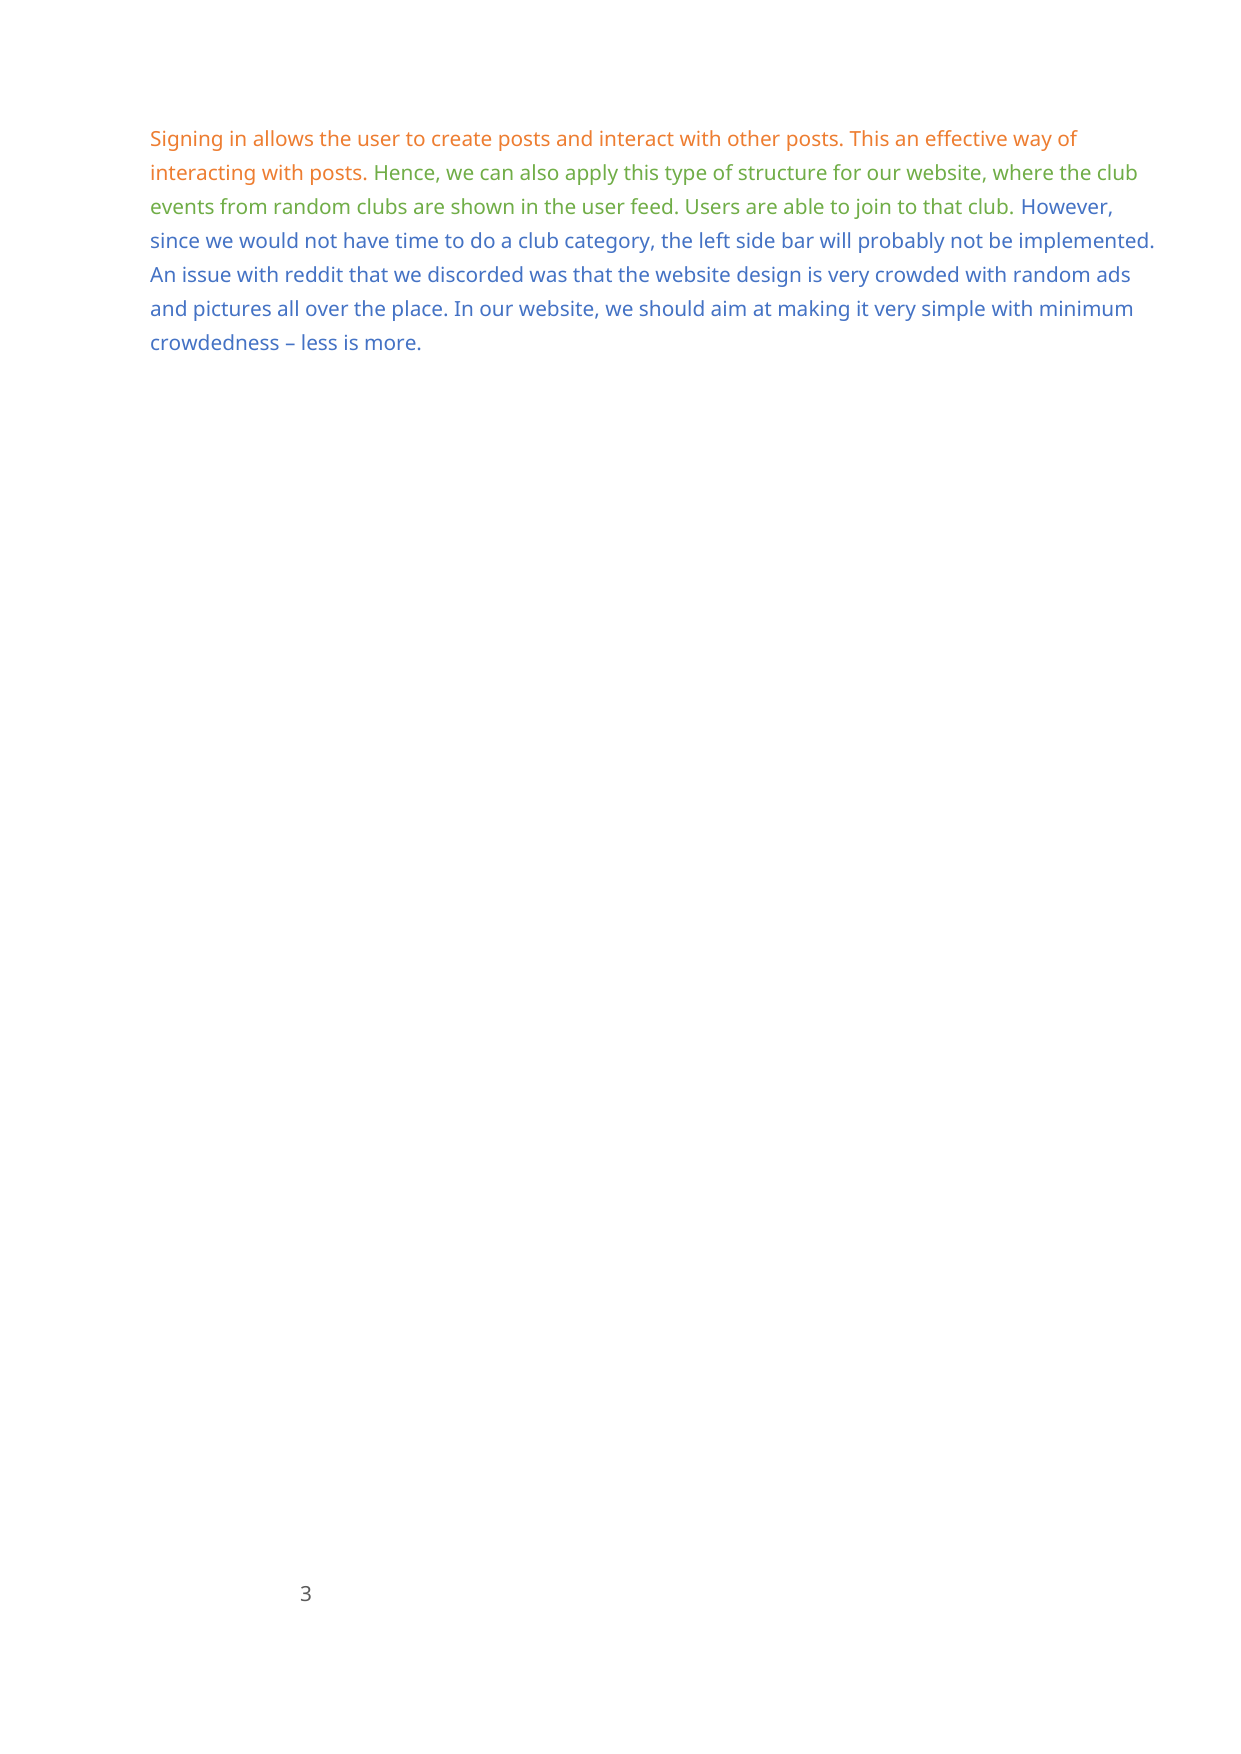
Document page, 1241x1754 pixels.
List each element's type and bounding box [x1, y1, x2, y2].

text [150, 124, 1165, 356]
